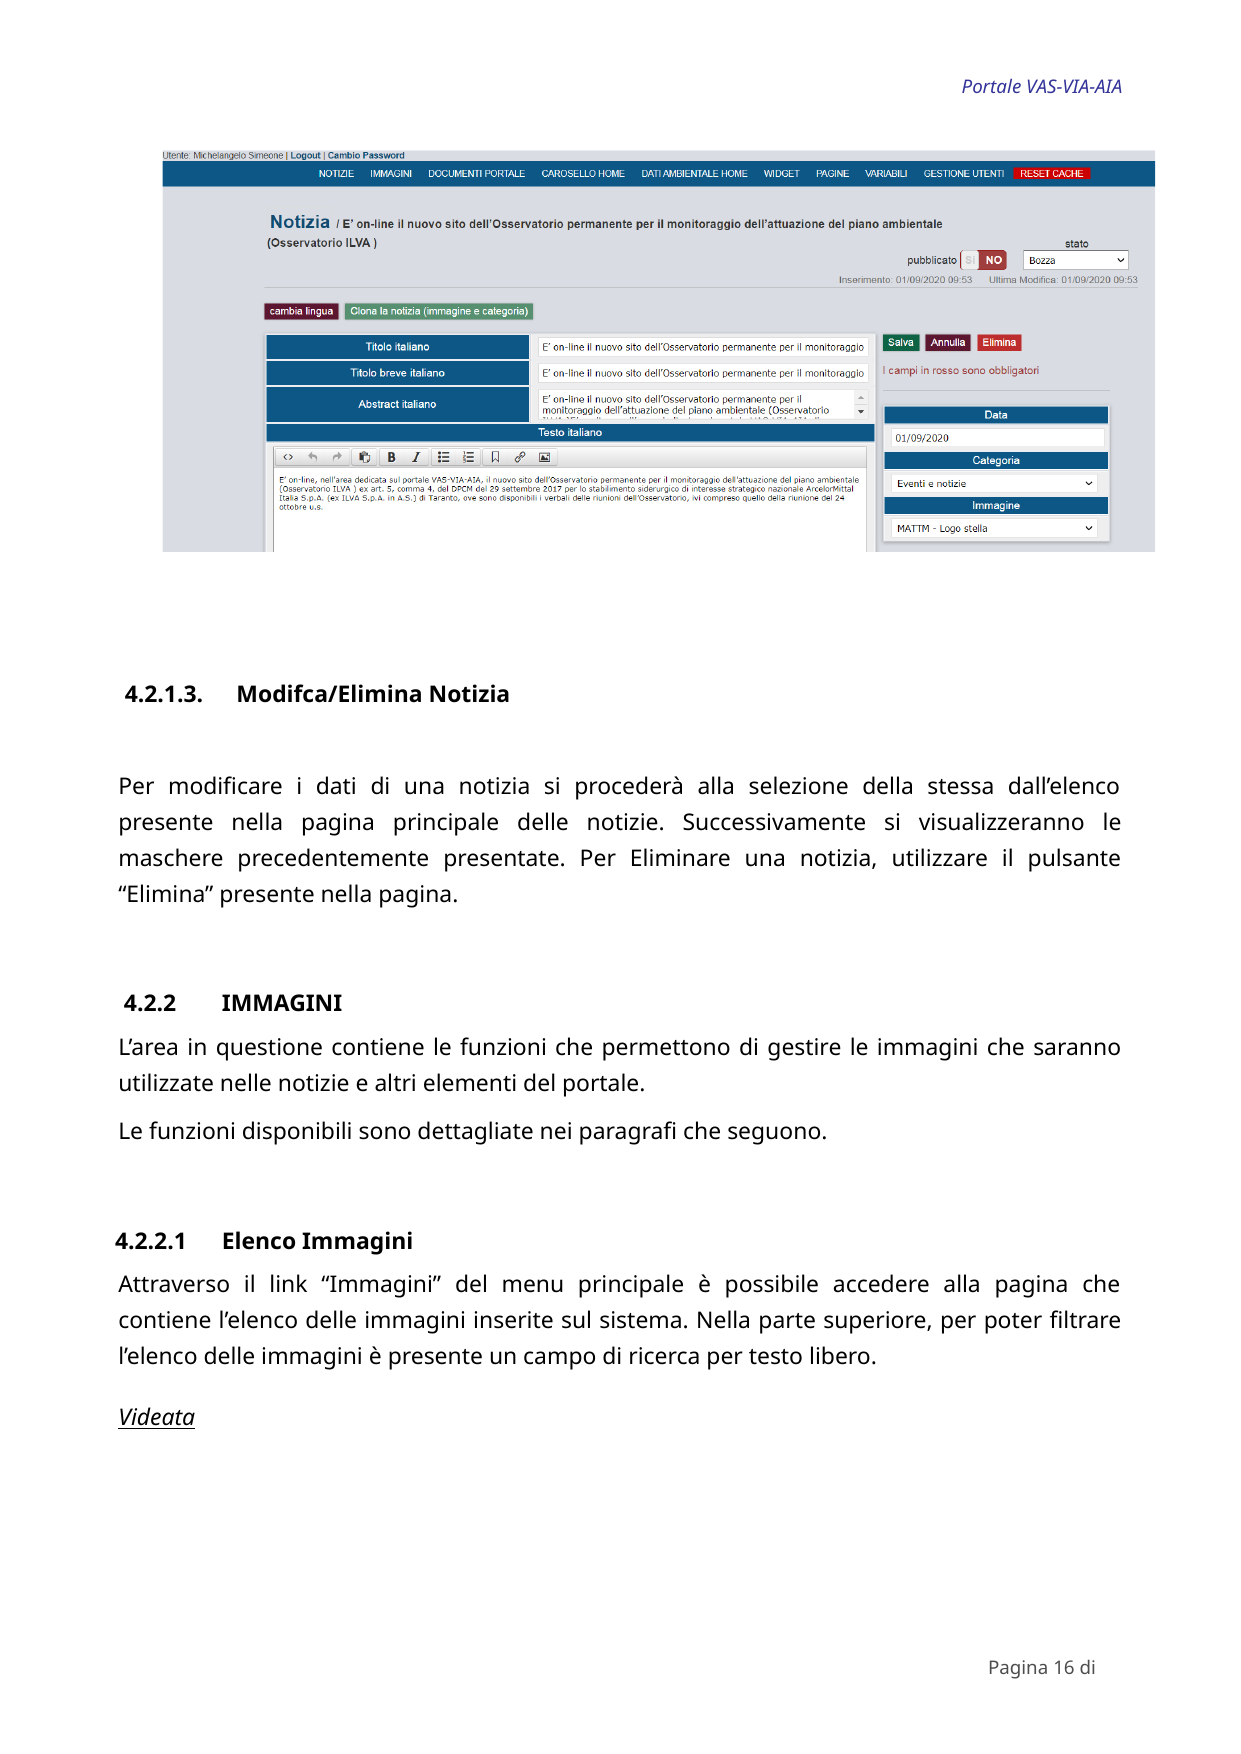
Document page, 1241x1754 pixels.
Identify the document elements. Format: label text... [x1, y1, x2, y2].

text Per modificare i dati di una notizia si procederà alla selezione della stessa dall’elenco presente nella pagina principale delle notizie. Successivamente si visualizzeranno le maschere precedentemente presentate. Per Eliminare una notizia, utilizzare il pulsante “Elimina” presente nella pagina. [118, 770, 1122, 909]
text Modifca/Elimina Notizia [124, 678, 1122, 709]
list Elenco Immagini [115, 1225, 1122, 1256]
text Le funzioni disponibili sono dettagliate nei paragrafi che seguono. [118, 1115, 1122, 1147]
text L’area in questione contiene le funzioni che permettono di gestire le immagini che saranno utilizzate nelle notizie e altri elementi del portale. [118, 1031, 1122, 1098]
list IMMAGINI [124, 987, 1122, 1018]
list Videata [118, 1401, 1122, 1432]
text Attraverso il link “Immagini” del menu principale è possibile accedere alla pagina che contiene l’elenco delle immagini inserite sul sistema. Nella parte superiore, per poter filtrare l’elenco delle immagini è presente un campo di ricerca per testo libero. [118, 1268, 1122, 1372]
picture [162, 147, 1156, 552]
